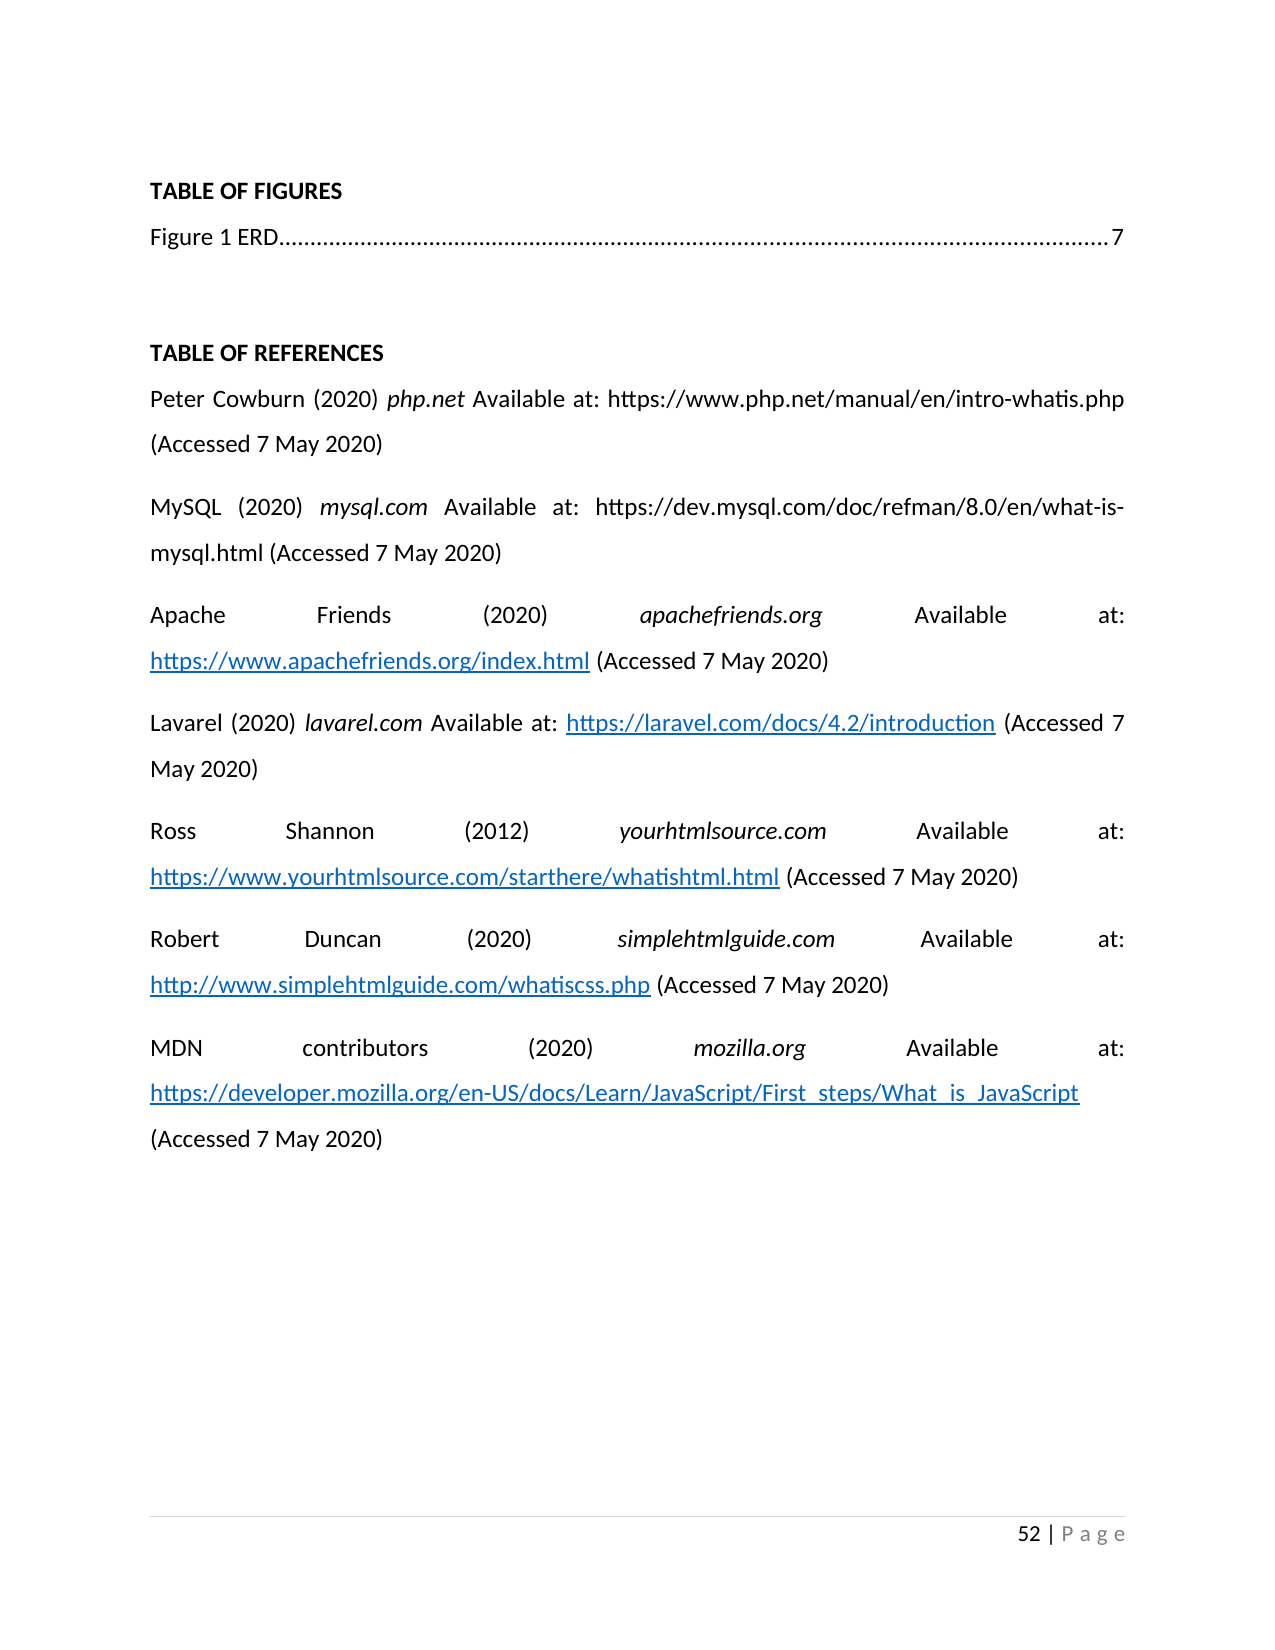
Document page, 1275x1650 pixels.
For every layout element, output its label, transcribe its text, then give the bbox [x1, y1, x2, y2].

text Ross Shannon (2012) yourhtmlsource.com Available at: https://www.yourhtmlsource.com/starthere/whatishtml.html (Accessed 7 May 2020) [150, 815, 1125, 892]
text Figure 1 ERD 7 [150, 221, 1125, 251]
text Peter Cowburn (2020) php.net Available at: https://www.php.net/manual/en/intro-whatis.php (Accessed 7 May 2020) [150, 383, 1125, 459]
text Apache Friends (2020) apachefriends.org Available at: https://www.apachefriends.org/index.html (Accessed 7 May 2020) [150, 599, 1125, 675]
text MDN contributors (2020) mozilla.org Available at: https://developer.mozilla.org/en-US/docs/Learn/JavaScript/First_steps/What_is_JavaScript (Accessed 7 May 2020) [150, 1032, 1125, 1154]
subtitle TABLE OF REFERENCES [150, 337, 1125, 368]
subtitle TABLE OF FIGURES [150, 175, 1125, 206]
text Robert Duncan (2020) simplehtmlguide.com Available at: http://www.simplehtmlguide.com/whatiscss.php (Accessed 7 May 2020) [150, 923, 1125, 1000]
text MySQL (2020) mysql.com Available at: https://dev.mysql.com/doc/refman/8.0/en/what-is-mysql.html (Accessed 7 May 2020) [150, 491, 1125, 567]
text Lavarel (2020) lavarel.com Available at: https://laravel.com/docs/4.2/introduction (Accessed 7 May 2020) [150, 707, 1125, 783]
